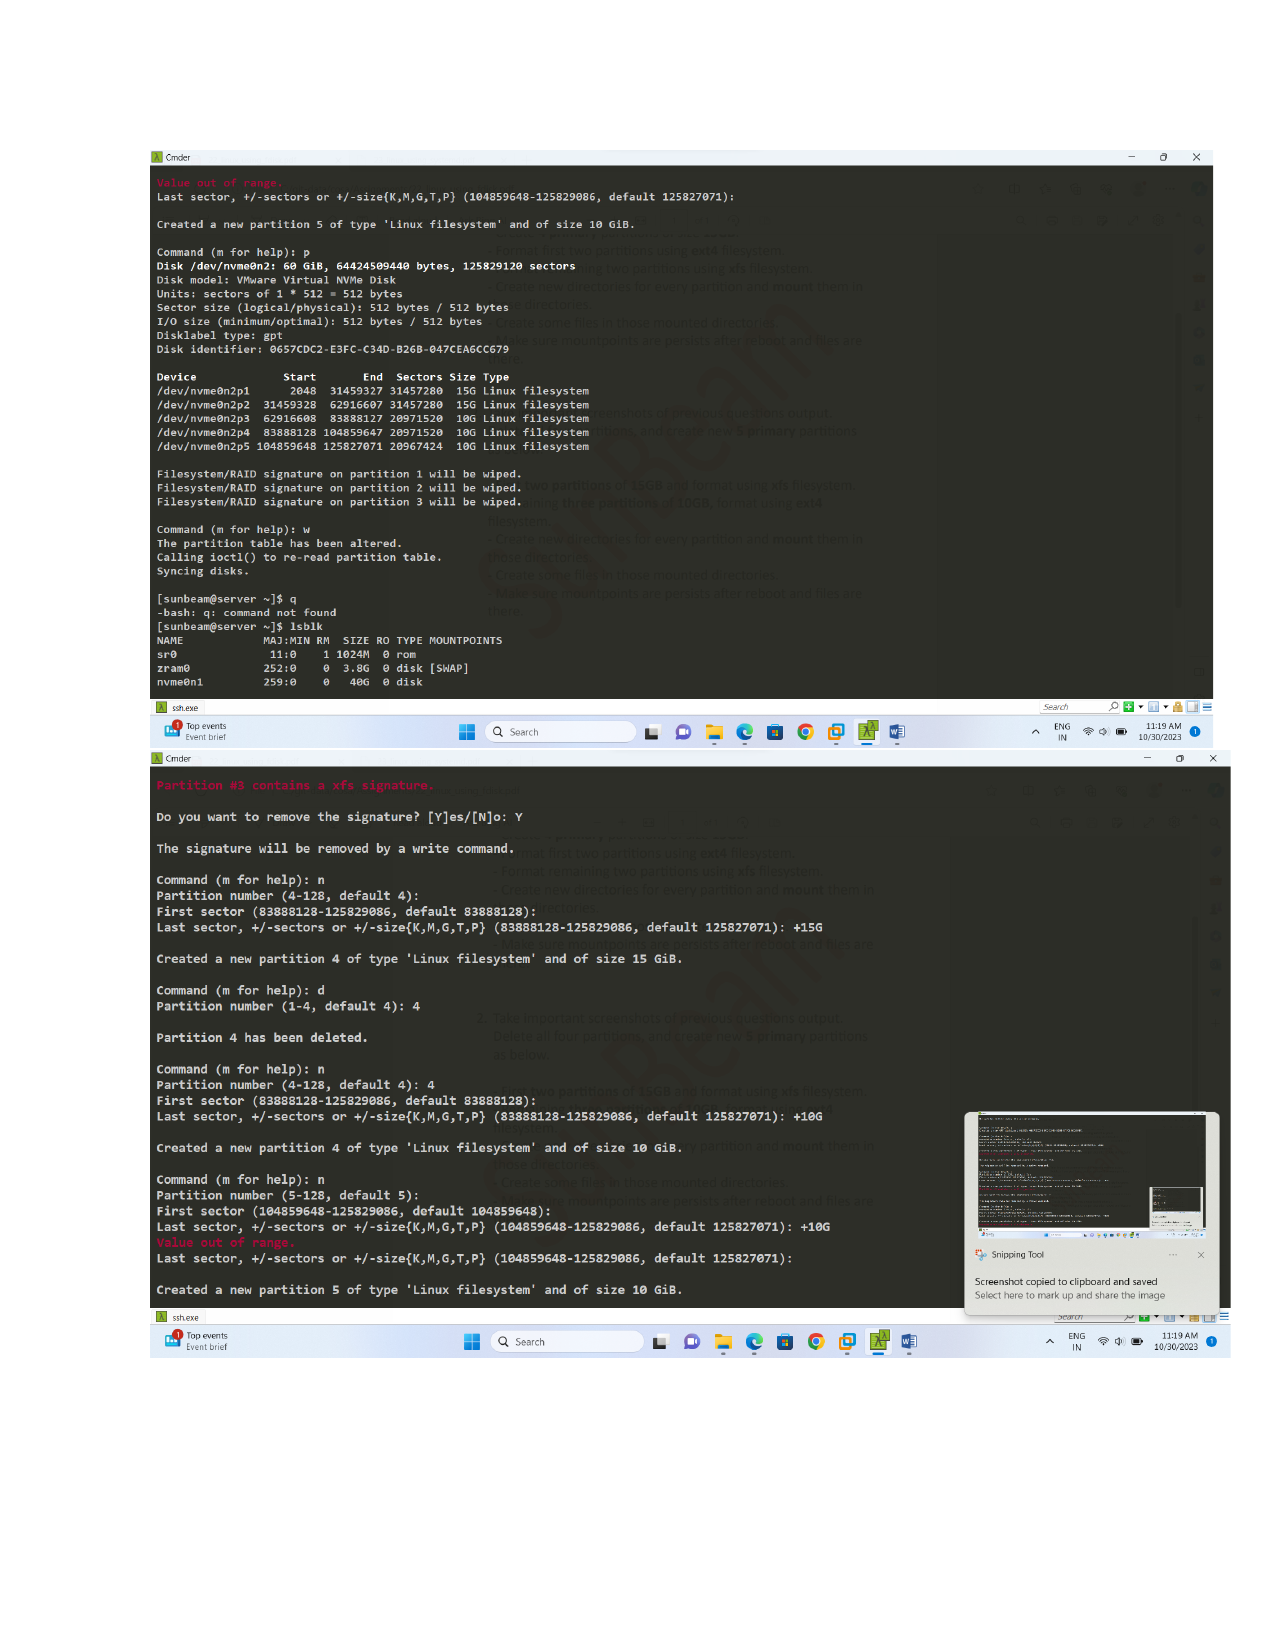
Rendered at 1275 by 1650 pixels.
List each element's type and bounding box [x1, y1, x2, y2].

picture [150, 150, 1214, 748]
picture [150, 750, 1231, 1358]
